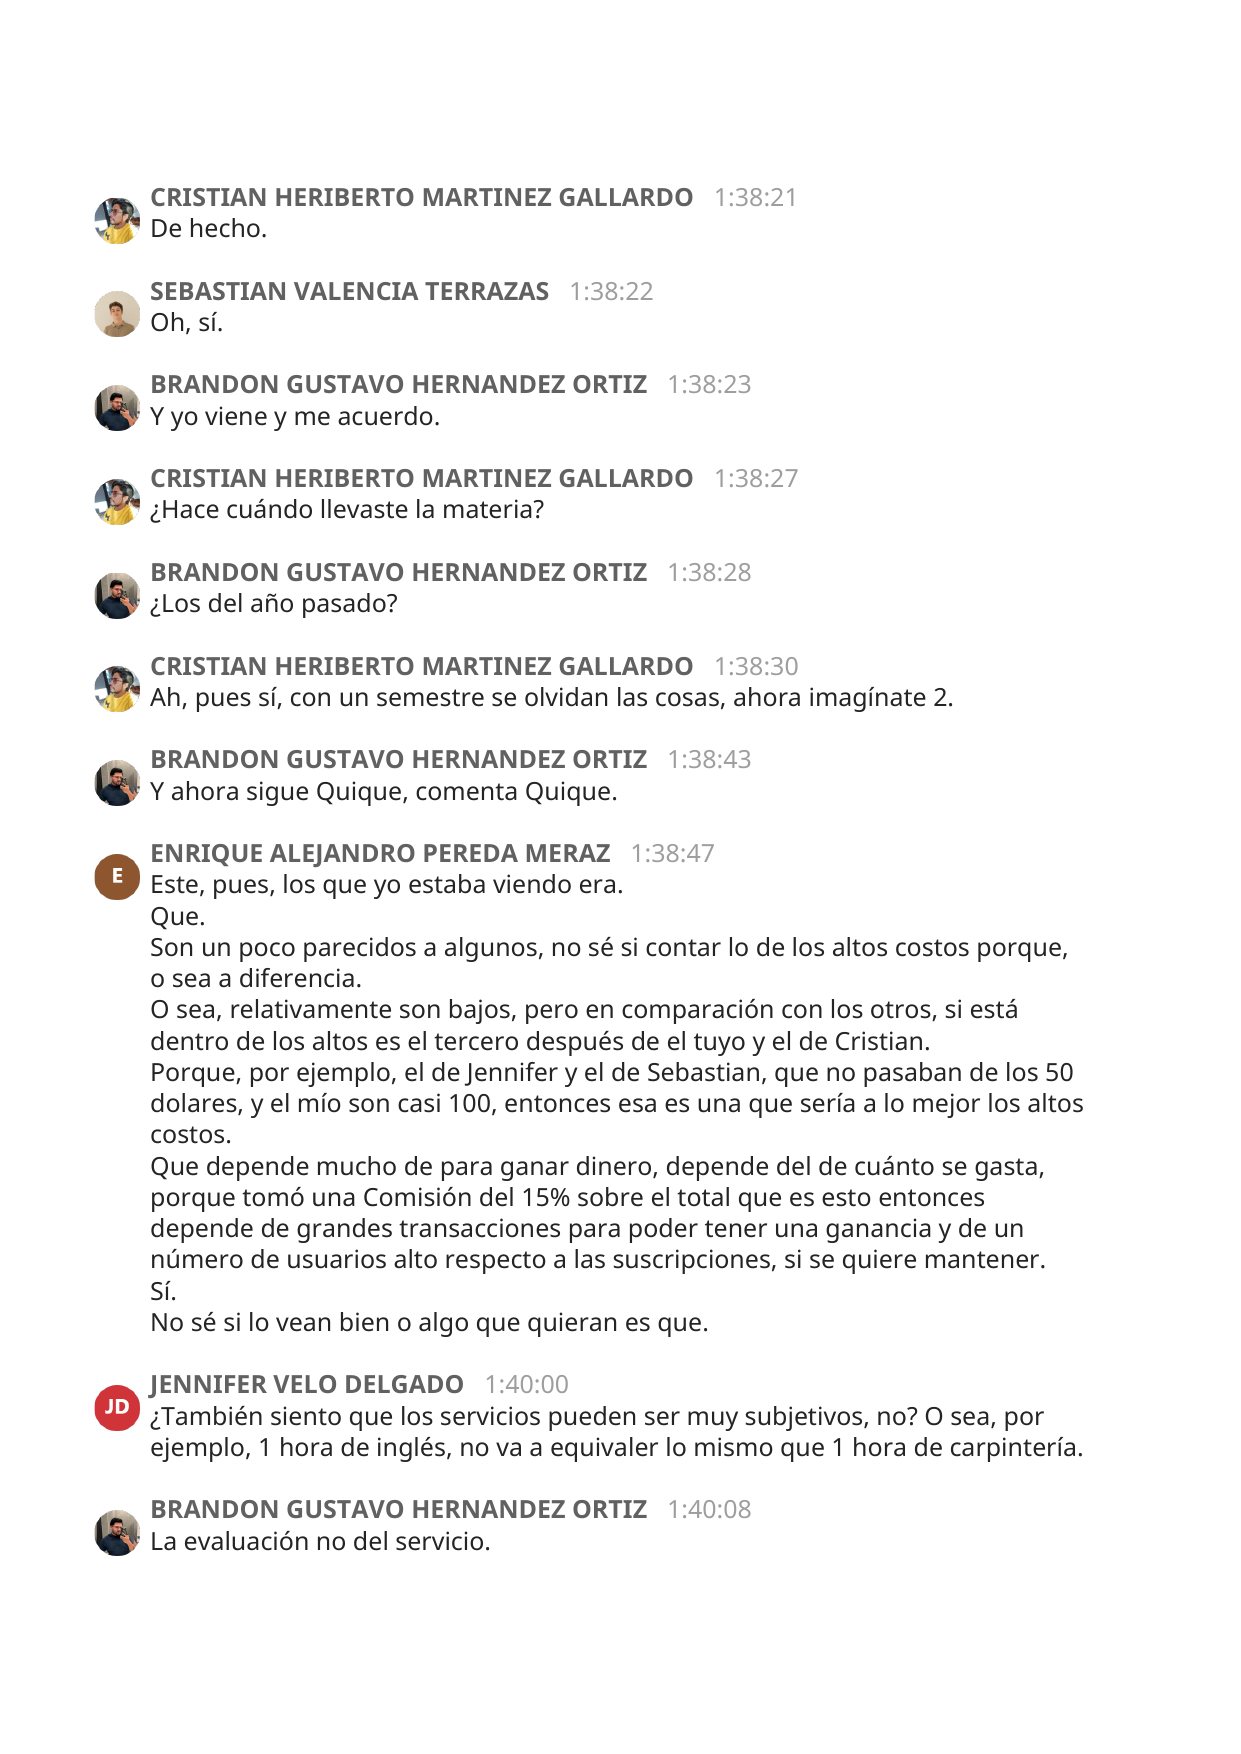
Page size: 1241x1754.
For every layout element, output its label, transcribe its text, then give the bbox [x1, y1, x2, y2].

text BRANDON GUSTAVO HERNANDEZ ORTIZ 1:40:08 La evaluación no del servicio. [150, 1462, 1090, 1556]
picture [94, 198, 140, 244]
picture [94, 479, 140, 525]
picture [94, 1385, 140, 1431]
text SEBASTIAN VALENCIA TERRAZAS 1:38:22 Oh, sí. [150, 244, 1090, 337]
text JENNIFER VELO DELGADO 1:40:00 ¿También siento que los servicios pueden ser muy subjetivos, no? O sea, por ejemplo, 1 hora de inglés, no va a equivaler lo mismo que 1 hora de carpintería. [150, 1337, 1090, 1462]
text BRANDON GUSTAVO HERNANDEZ ORTIZ 1:38:43 Y ahora sigue Quique, comenta Quique. [150, 712, 1090, 806]
text BRANDON GUSTAVO HERNANDEZ ORTIZ 1:38:28 ¿Los del año pasado? [150, 525, 1090, 619]
text CRISTIAN HERIBERTO MARTINEZ GALLARDO 1:38:27 ¿Hace cuándo llevaste la materia? [150, 431, 1090, 525]
text ENRIQUE ALEJANDRO PEREDA MERAZ 1:38:47 Este, pues, los que yo estaba viendo era. Que. Son un poco parecidos a algunos, no sé si contar lo de los altos costos porque, o sea a diferencia. O sea, relativamente son bajos, pero en comparación con los otros, si está dentro de los altos es el tercero después de el tuyo y el de Cristian. Porque, por ejemplo, el de Jennifer y el de Sebastian, que no pasaban de los 50 dolares, y el mío son casi 100, entonces esa es una que sería a lo mejor los altos costos. Que depende mucho de para ganar dinero, depende del de cuánto se gasta, porque tomó una Comisión del 15% sobre el total que es esto entonces depende de grandes transacciones para poder tener una ganancia y de un número de usuarios alto respecto a las suscripciones, si se quiere mantener. Sí. No sé si lo vean bien o algo que quieran es que. [150, 806, 1090, 1337]
picture [94, 854, 140, 900]
picture [94, 666, 140, 712]
text BRANDON GUSTAVO HERNANDEZ ORTIZ 1:38:23 Y yo viene y me acuerdo. [150, 337, 1090, 431]
picture [94, 291, 140, 337]
picture [94, 385, 140, 431]
text CRISTIAN HERIBERTO MARTINEZ GALLARDO 1:38:30 Ah, pues sí, con un semestre se olvidan las cosas, ahora imagínate 2. [150, 619, 1090, 712]
text CRISTIAN HERIBERTO MARTINEZ GALLARDO 1:38:21 De hecho. [150, 150, 1090, 244]
picture [94, 573, 140, 619]
picture [94, 1510, 140, 1556]
picture [94, 760, 140, 806]
